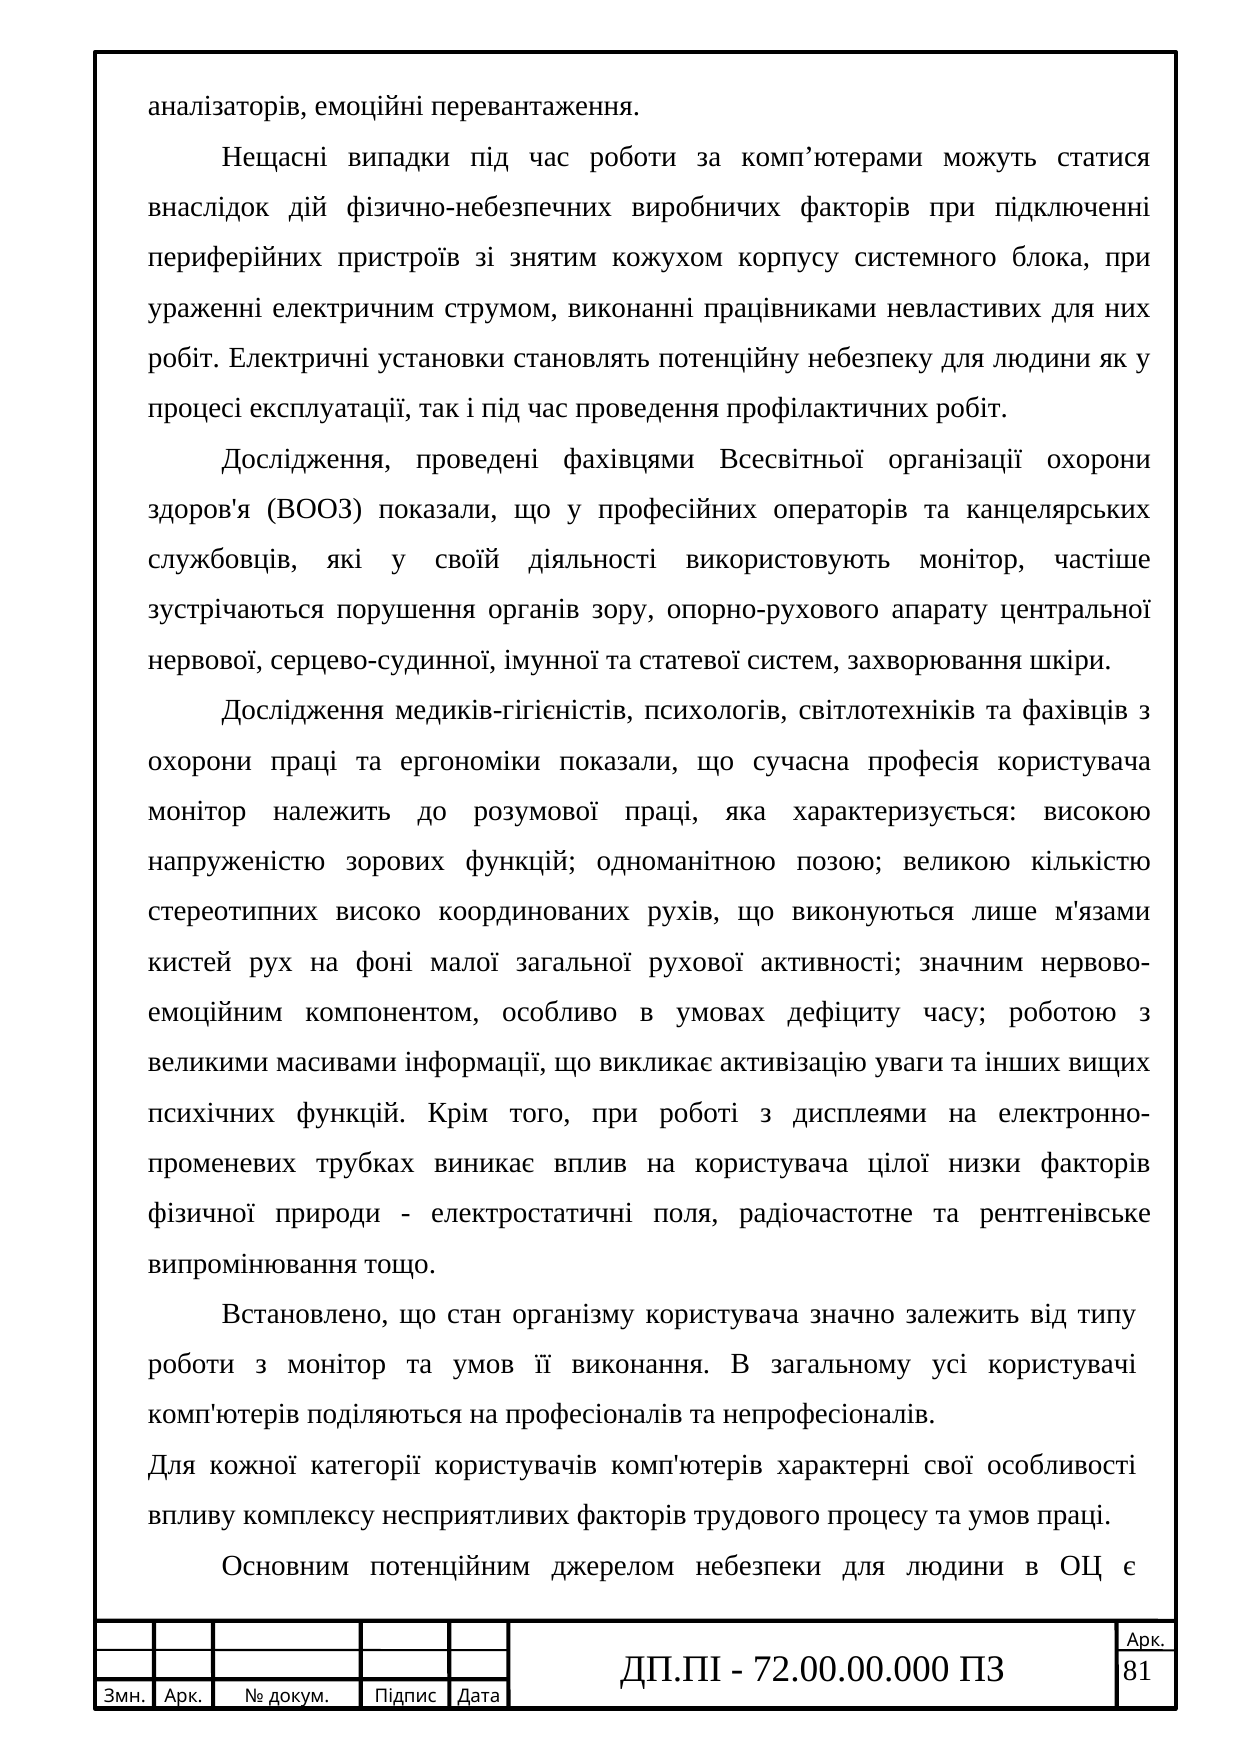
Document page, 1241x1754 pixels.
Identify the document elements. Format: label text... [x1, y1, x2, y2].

text Встановлено, що стан організму користувача значно залежить від типу роботи з монітор та умов її виконання. В загальному усі користувачі комп'ютерів поділяються на професіоналів та непрофесіоналів. [148, 1296, 1137, 1430]
text Дослідження медиків-гігієністів, психологів, світлотехніків та фахівців з охорони праці та ергономіки показали, що сучасна професія користувача монітор належить до розумової праці, яка характеризується: високою напруженістю зорових функцій; одноманітною позою; великою кількістю стереотипних високо координованих рухів, що виконуються лише м'язами кистей рух на фоні малої загальної рухової активності; значним нервово-емоційним компонентом, особливо в умовах дефіциту часу; роботою з великими масивами інформації, що викликає активізацію уваги та інших вищих психічних функцій. Крім того, при роботі з дисплеями на електронно-променевих трубках виникає вплив на користувача цілої низки факторів фізичної природи - електростатичні поля, радіочастотне та рентгенівське випромінювання тощо. [148, 692, 1152, 1279]
text Дослідження, проведені фахівцями Всесвітньої організації охорони здоров'я (ВООЗ) показали, що у професійних операторів та канцелярських службовців, які у своїй діяльності використовують монітор, частіше зустрічаються порушення органів зору, опорно-рухового апарату центральної нервової, серцево-судинної, імунної та статевої систем, захворювання шкіри. [148, 441, 1152, 676]
text Для кожної категорії користувачів комп'ютерів характерні свої особливості впливу комплексу несприятливих факторів трудового процесу та умов праці. [148, 1447, 1137, 1531]
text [148, 1548, 1137, 1581]
text Нещасні випадки під час роботи за комп’ютерами можуть статися внаслідок дій фізично-небезпечних виробничих факторів при підключенні периферійних пристроїв зі знятим кожухом корпусу системного блока, при ураженні електричним струмом, виконанні працівниками невластивих для них робіт. Електричні установки становлять потенційну небезпеку для людини як у процесі експлуатації, так і під час проведення профілактичних робіт. [148, 139, 1152, 424]
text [148, 88, 1152, 122]
